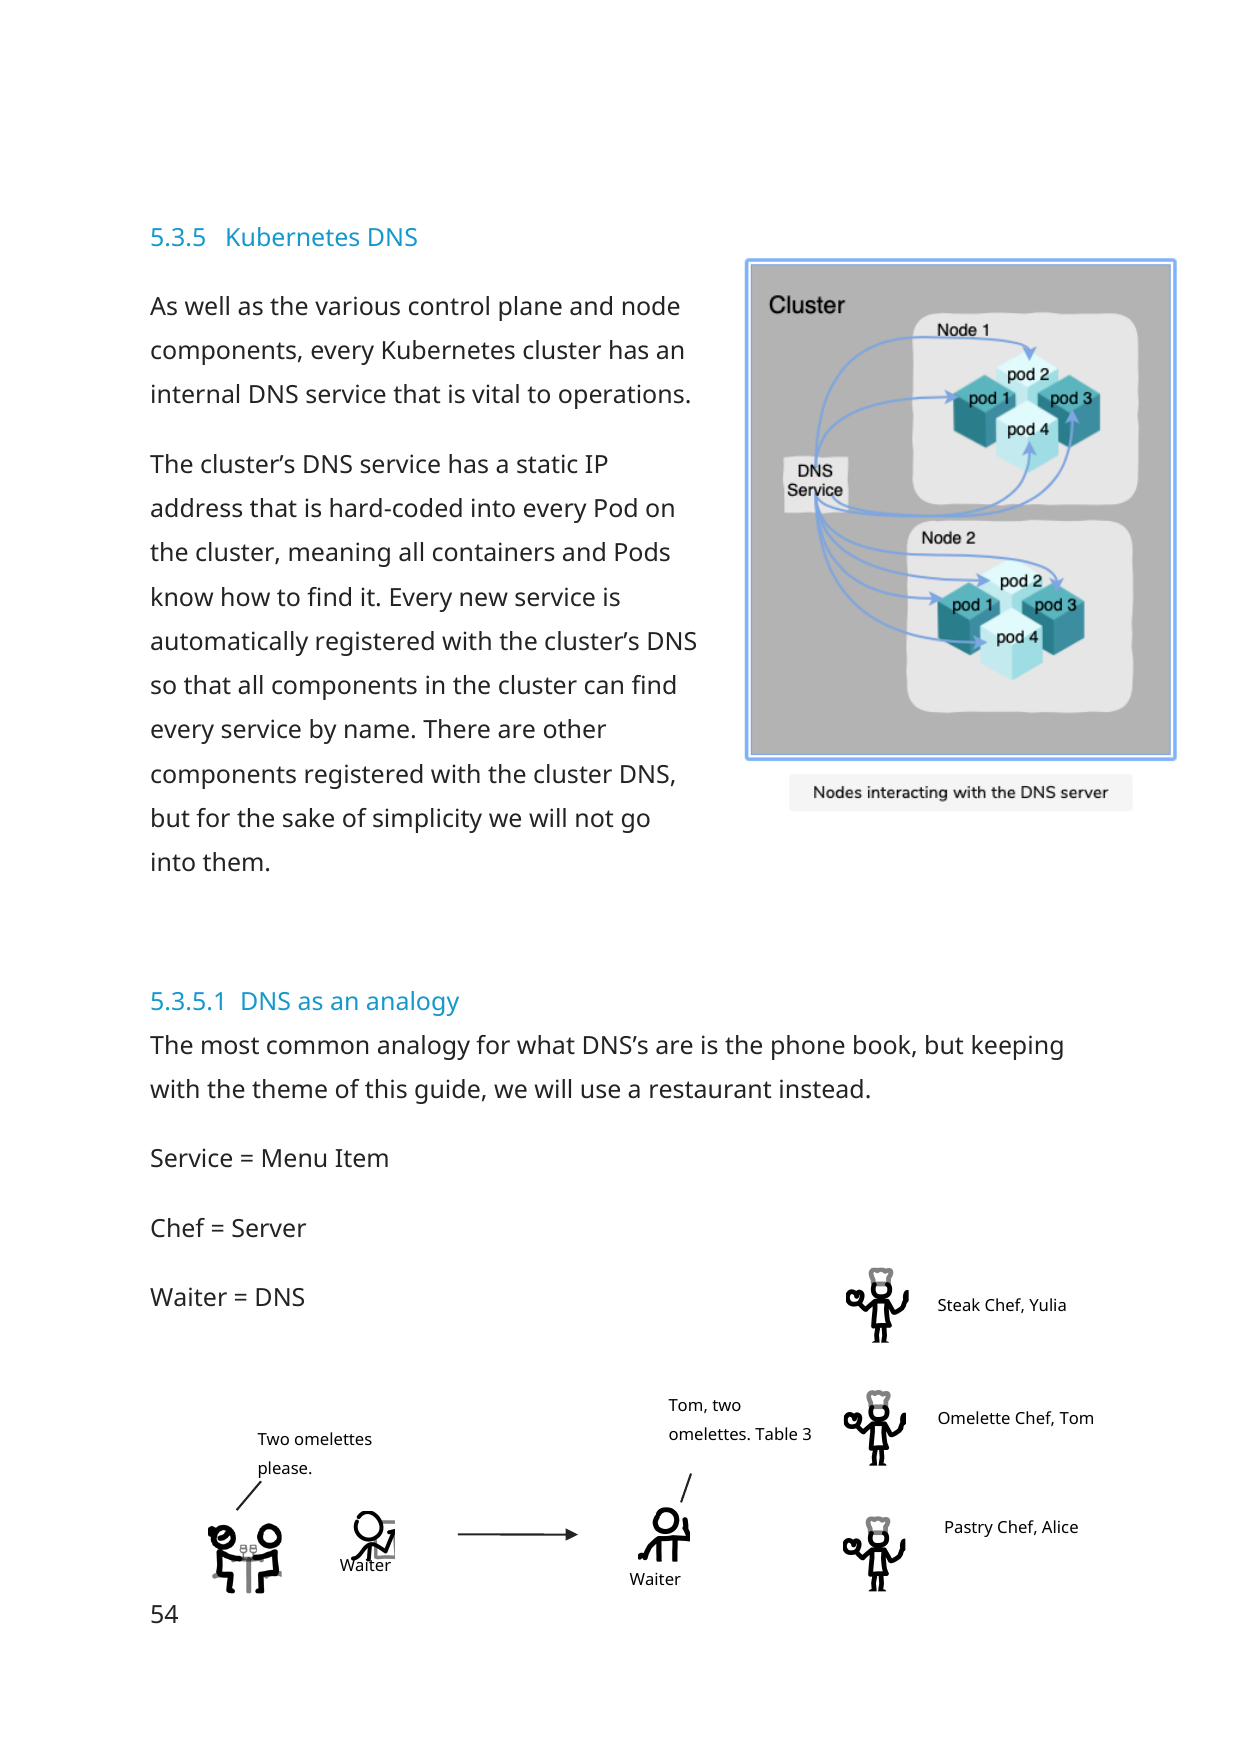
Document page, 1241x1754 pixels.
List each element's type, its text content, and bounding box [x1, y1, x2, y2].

text The cluster’s DNS service has a static IP address that is hard-coded into every Pod on the cluster, meaning all containers and Pods know how to find it. Every new service is automatically registered with the cluster’s DNS so that all components in the cluster can find every service by name. There are other components registered with the cluster DNS, but for the sake of simplicity we will not go into them. [150, 446, 1090, 879]
picture [206, 1523, 282, 1593]
text As well as the various control plane and node components, every Kubernetes cluster has an internal DNS service that is vital to operations. [150, 288, 721, 411]
picture [721, 238, 1198, 820]
text Service = Menu Item [150, 1141, 1090, 1175]
subtitle Kubernetes DNS [150, 219, 1090, 253]
picture [351, 1511, 395, 1562]
picture [846, 1267, 909, 1343]
picture [842, 1516, 906, 1592]
text Chef = Server [150, 1210, 1090, 1244]
text The most common analogy for what DNS’s are is the phone book, but keeping with the theme of this guide, we will use a restaurant instead. [150, 1028, 1090, 1106]
text Waiter = DNS [150, 1280, 854, 1314]
subtitle DNS as an analogy [150, 983, 1090, 1017]
picture [843, 1390, 906, 1466]
picture [637, 1507, 690, 1562]
text Waiter = DNS [903, 1280, 1090, 1314]
